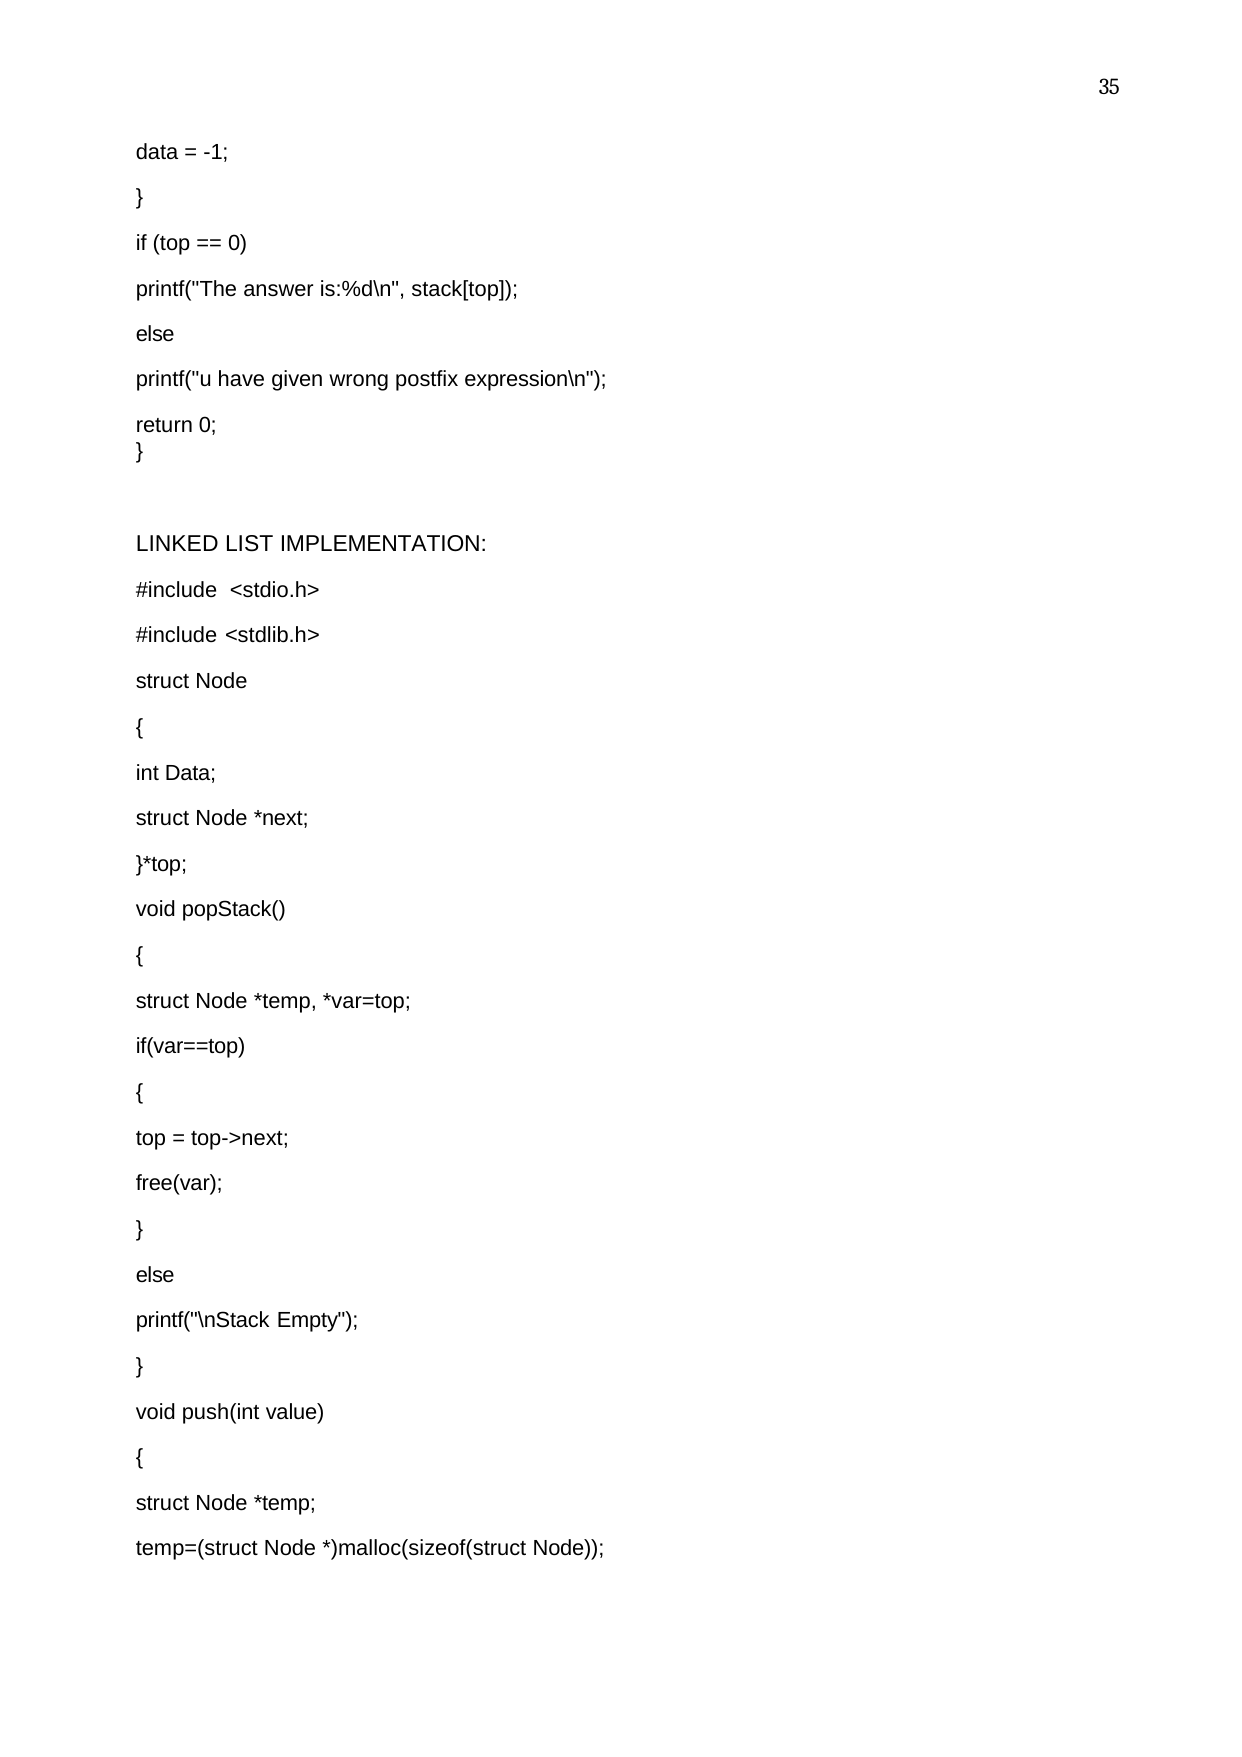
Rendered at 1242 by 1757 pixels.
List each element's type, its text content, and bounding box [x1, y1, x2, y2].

text } [136, 184, 1160, 209]
text } [136, 1353, 1160, 1378]
text int Data; [136, 759, 1160, 785]
text { [136, 714, 1160, 739]
text { [136, 1079, 1160, 1104]
text else [136, 1262, 1160, 1287]
text LINKED LIST IMPLEMENTATION: [136, 530, 1160, 557]
text } [136, 438, 1160, 463]
text top = top->next; free(var); [136, 1125, 359, 1196]
text #include <stdio.h> #include <stdlib.h> struct Node [136, 577, 319, 693]
text temp=(struct Node *)malloc(sizeof(struct Node)); [136, 1535, 1160, 1561]
text data = -1; [136, 139, 1160, 164]
text struct Node *temp; [136, 1490, 1160, 1515]
text { [136, 942, 1160, 967]
text printf("u have given wrong postfix expression\n"); [136, 367, 1160, 392]
text }*top; [136, 851, 1160, 876]
text printf("\nStack Empty"); [136, 1307, 1160, 1332]
text void push(int value) [136, 1399, 1160, 1424]
text return 0; [136, 412, 1160, 437]
text void popStack() [136, 896, 1160, 922]
text struct Node *next; [136, 805, 1160, 830]
text printf("The answer is:%d\n", stack[top]); else [136, 276, 552, 346]
text { [136, 1444, 1160, 1469]
text struct Node *temp, *var=top; if(var==top) [136, 988, 491, 1058]
text } [136, 1216, 1160, 1241]
text if (top == 0) [136, 230, 1160, 255]
